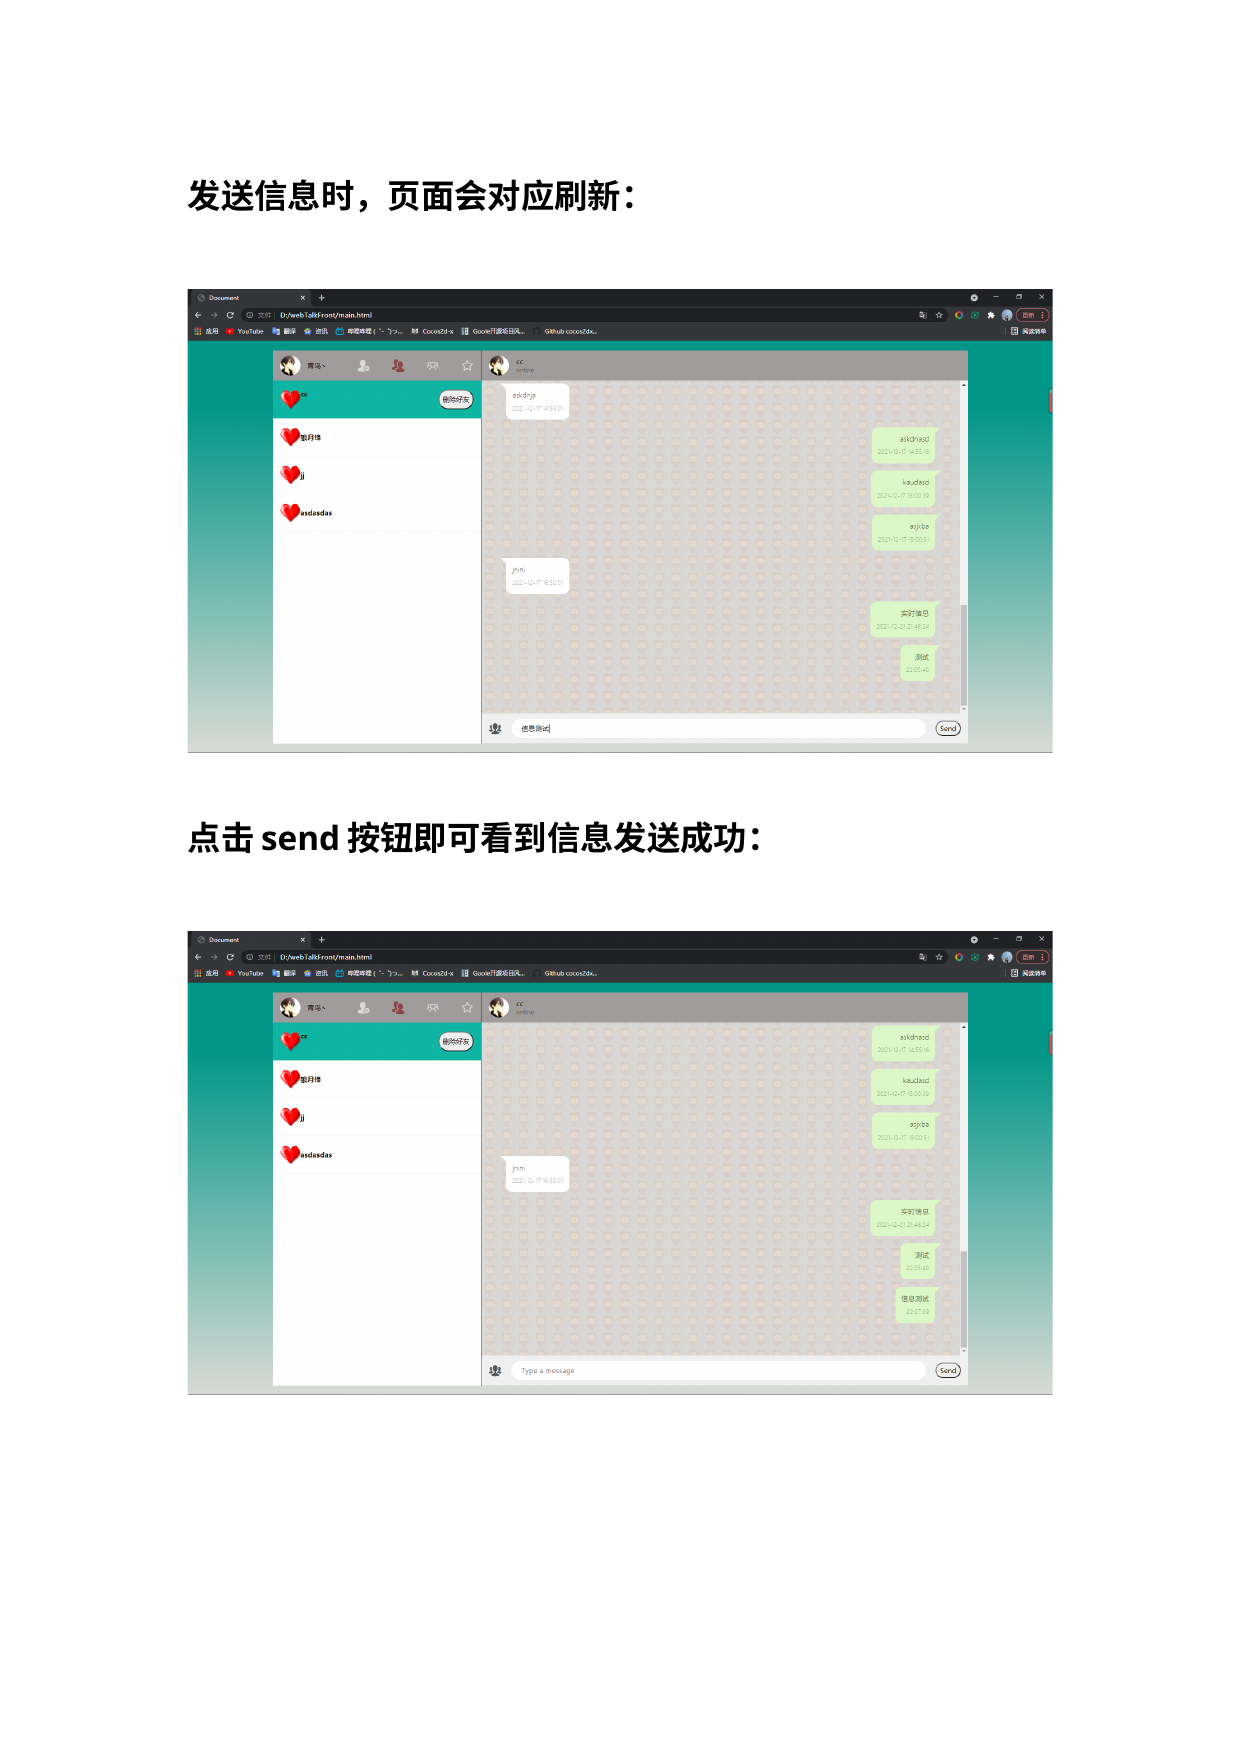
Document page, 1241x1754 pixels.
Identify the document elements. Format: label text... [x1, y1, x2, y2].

subtitle 发送信息时，页面会对应刷新： [187, 162, 1053, 227]
subtitle 点击send按钮即可看到信息发送成功： [187, 804, 1053, 869]
picture [187, 931, 1053, 1395]
picture [187, 289, 1053, 753]
